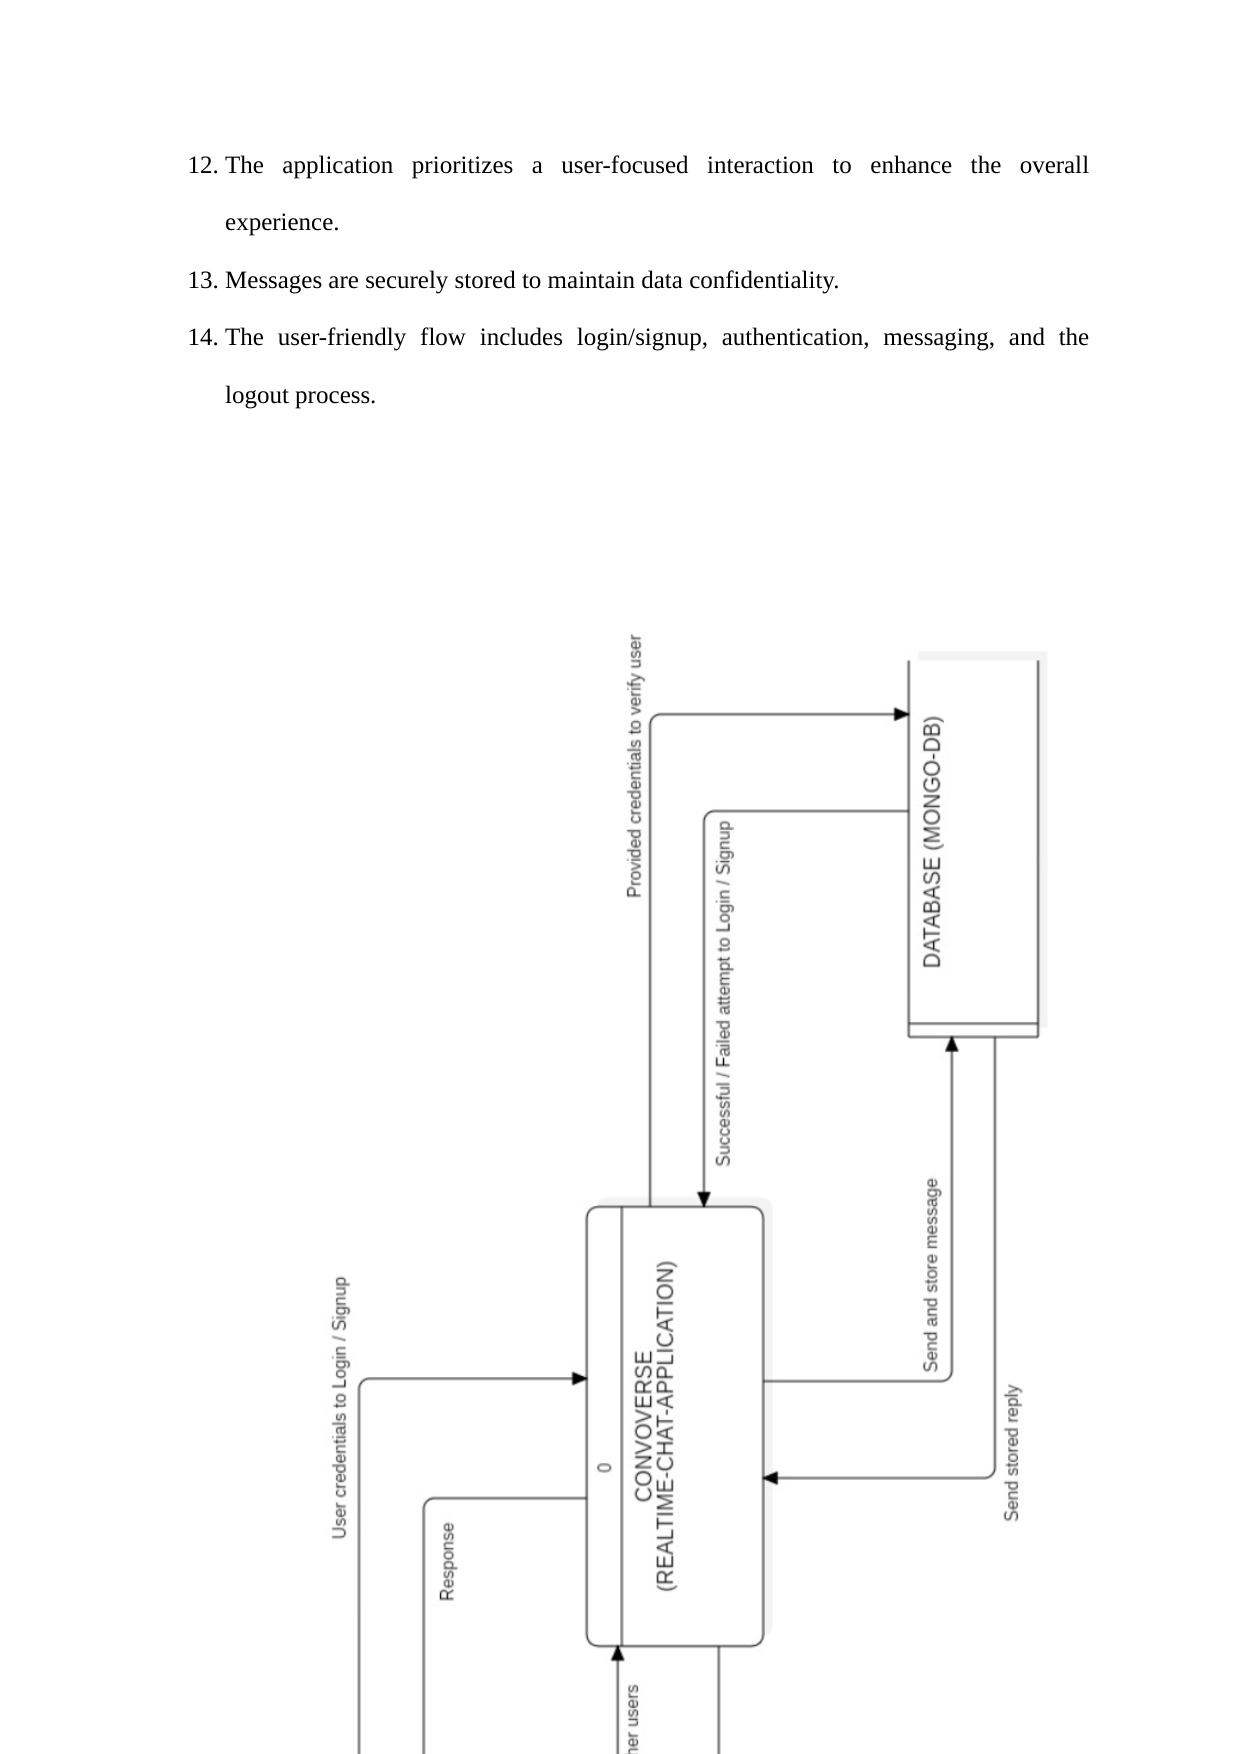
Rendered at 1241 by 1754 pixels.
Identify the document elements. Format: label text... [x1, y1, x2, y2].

list The user-friendly flow includes login/signup, authentication, messaging, and the logout process. [187, 322, 1090, 409]
picture [304, 584, 1091, 1754]
list Messages are securely stored to maintain data confidentiality. [187, 265, 1090, 294]
list The application prioritizes a user-focused interaction to enhance the overall experience. [187, 150, 1090, 236]
